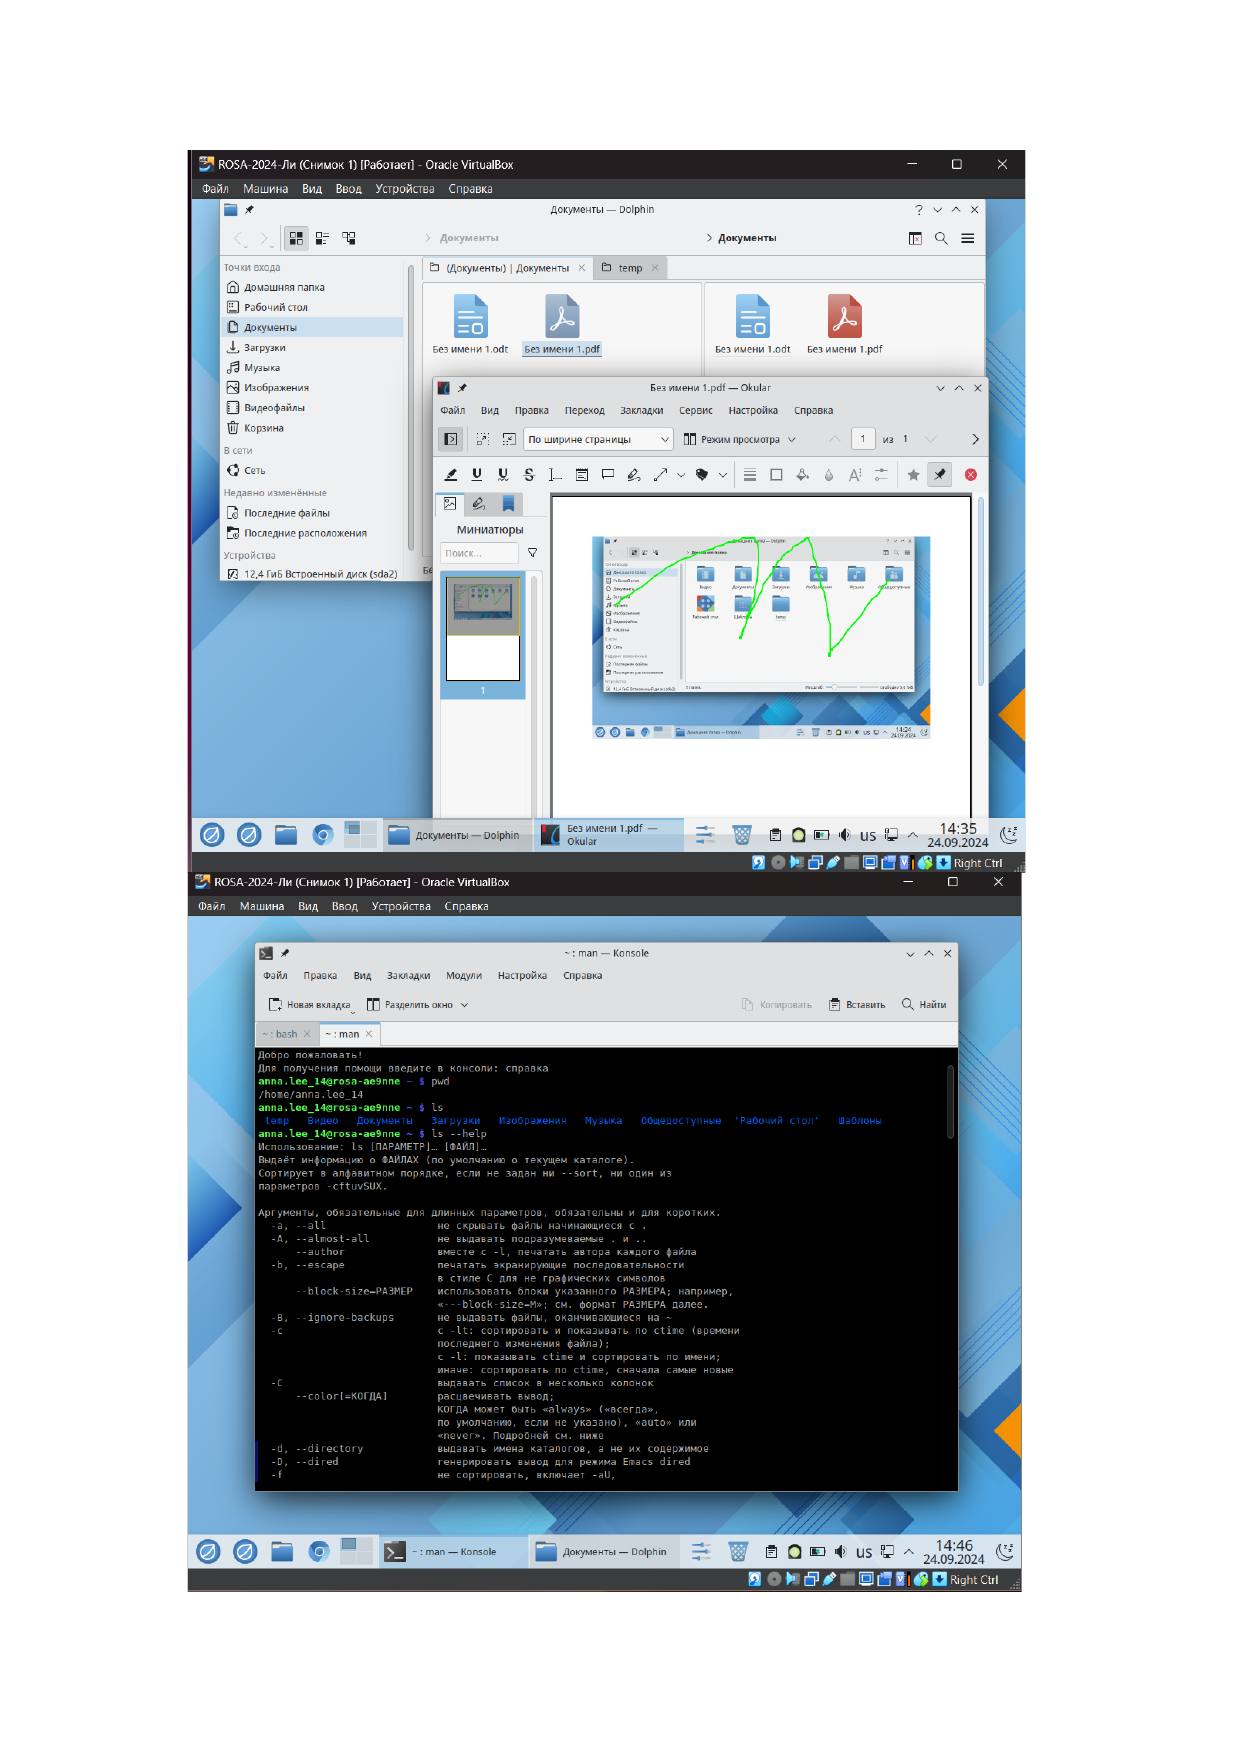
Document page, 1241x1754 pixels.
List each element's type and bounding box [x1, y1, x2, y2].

picture [187, 150, 1026, 1592]
